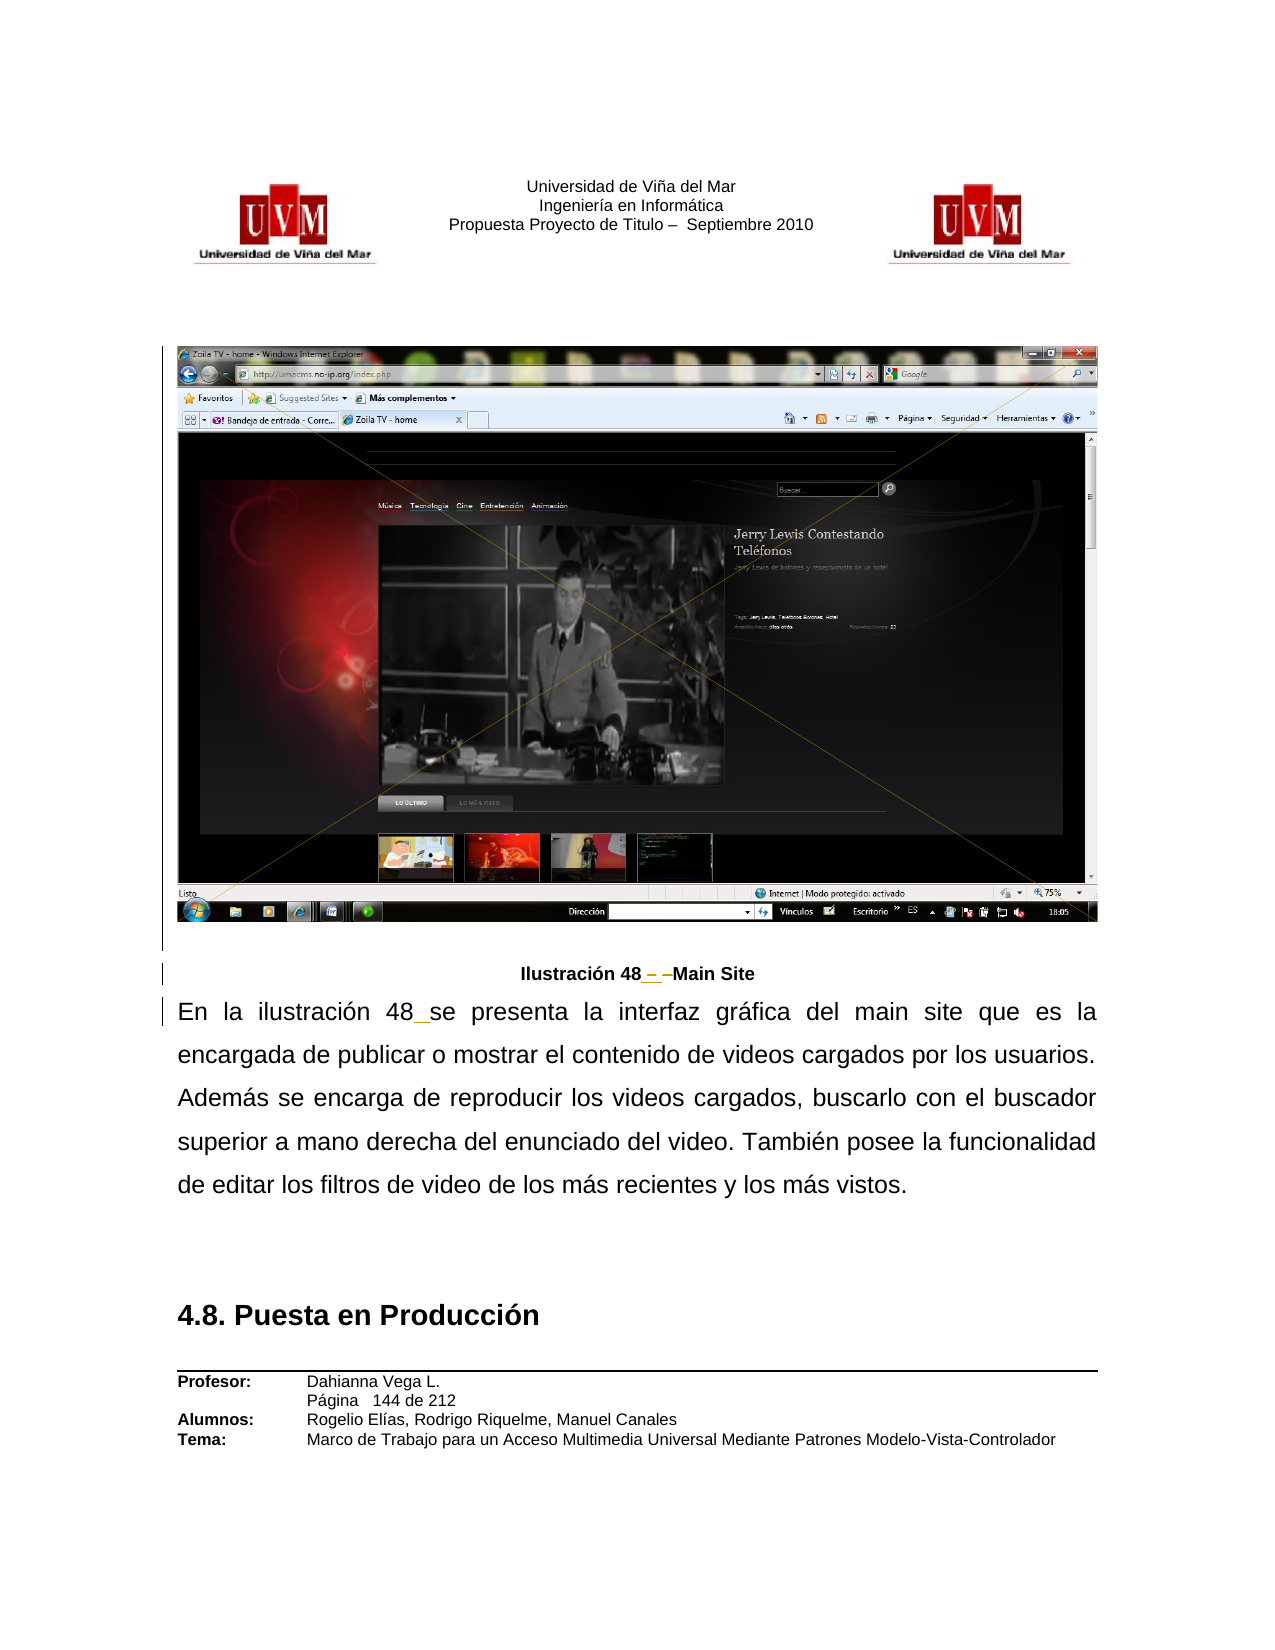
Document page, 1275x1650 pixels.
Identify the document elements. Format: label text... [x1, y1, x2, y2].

picture [177, 176, 390, 267]
picture [179, 346, 1096, 633]
picture [179, 917, 192, 922]
picture [871, 176, 1084, 267]
picture [192, 635, 1096, 922]
picture [177, 347, 635, 921]
text Ilustración 48Main Site [177, 963, 1098, 984]
text En la ilustración 48se presenta la interfaz gráfica del main site que es la encargada de publicar o mostrar el contenido de videos cargados por los usuarios. Además se encarga de reproducir los videos cargados, buscarlo con el buscador superior a mano derecha del enunciado del video. También posee la funcionalidad de editar los filtros de video de los más recientes y los más vistos. [177, 997, 1098, 1198]
subtitle 4.8. Puesta en Producción [177, 1297, 1098, 1331]
picture [640, 347, 1098, 921]
